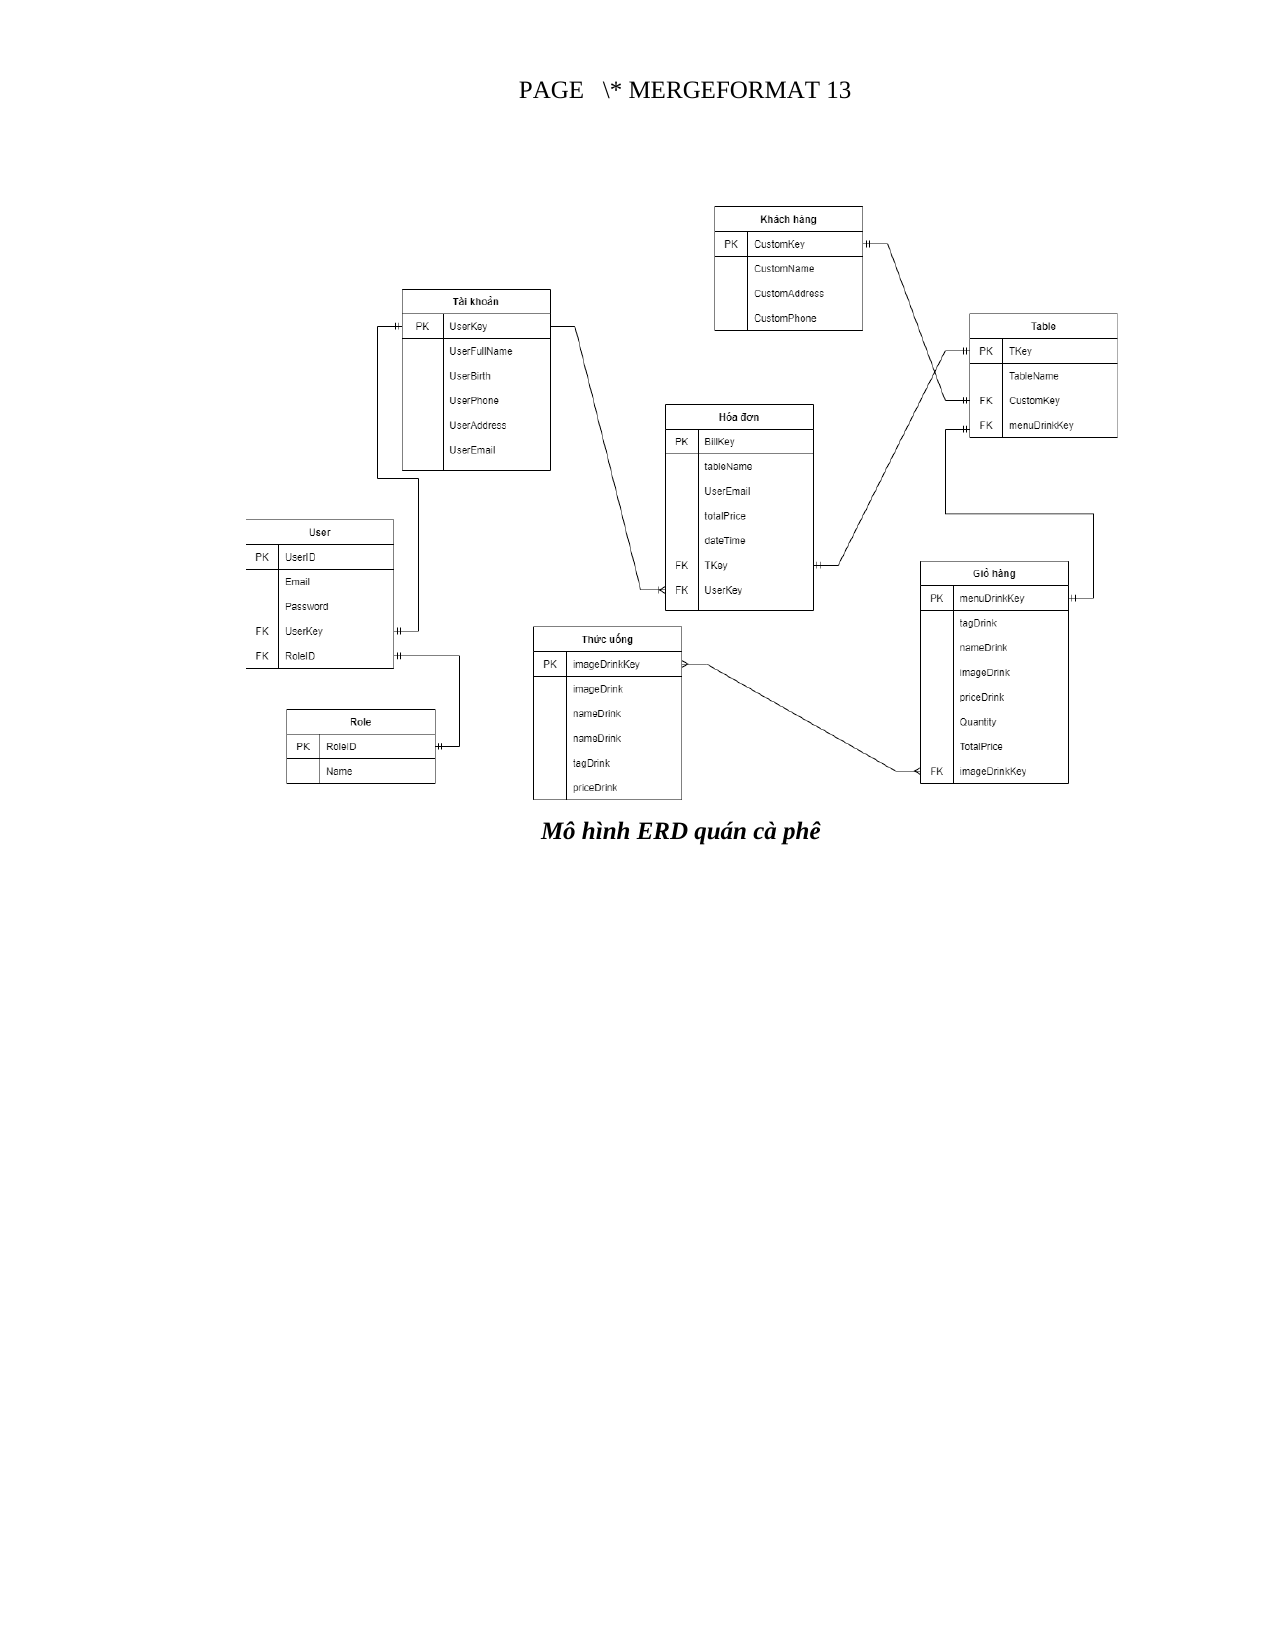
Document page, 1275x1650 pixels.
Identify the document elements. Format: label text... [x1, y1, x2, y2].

text Mô hình ERD quán cà phê [207, 816, 1157, 845]
picture [246, 206, 1118, 800]
